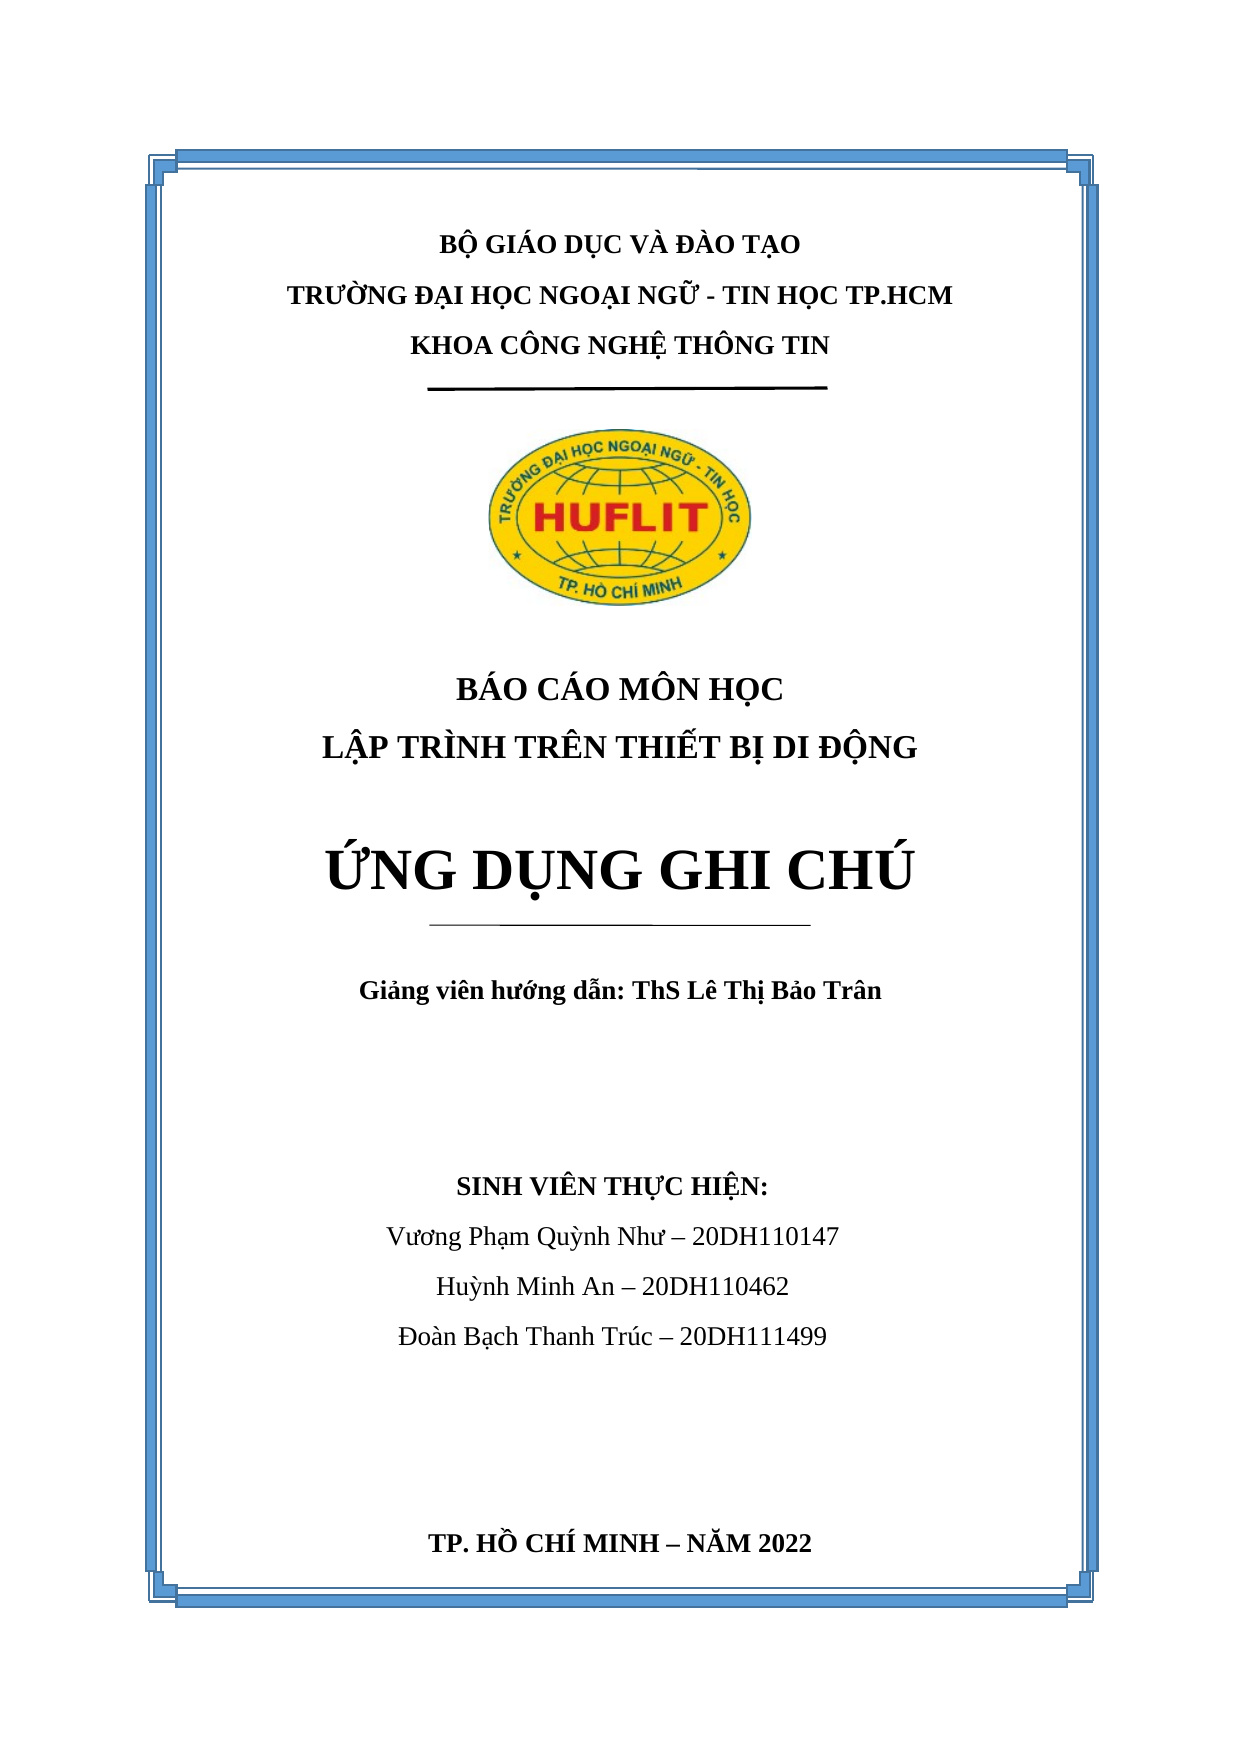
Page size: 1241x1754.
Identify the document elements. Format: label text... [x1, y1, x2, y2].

text BÁO CÁO MÔN HỌC [150, 669, 1090, 707]
text Giảng viên hướng dẫn: ThS Lê Thị Bảo Trân [150, 974, 1090, 1006]
text LẬP TRÌNH TRÊN THIẾT BỊ DI ĐỘNG [150, 727, 1090, 765]
text TP. HỒ CHÍ MINH – NĂM 2022 [150, 1527, 1090, 1558]
text TRƯỜNG ĐẠI HỌC NGOẠI NGỮ - TIN HỌC TP.HCM [150, 279, 1090, 310]
text ỨNG DỤNG GHI CHÚ [150, 835, 1090, 902]
picture [488, 429, 752, 606]
text KHOA CÔNG NGHỆ THÔNG TIN [150, 329, 1090, 360]
text BỘ GIÁO DỤC VÀ ĐÀO TẠO [150, 229, 1090, 260]
